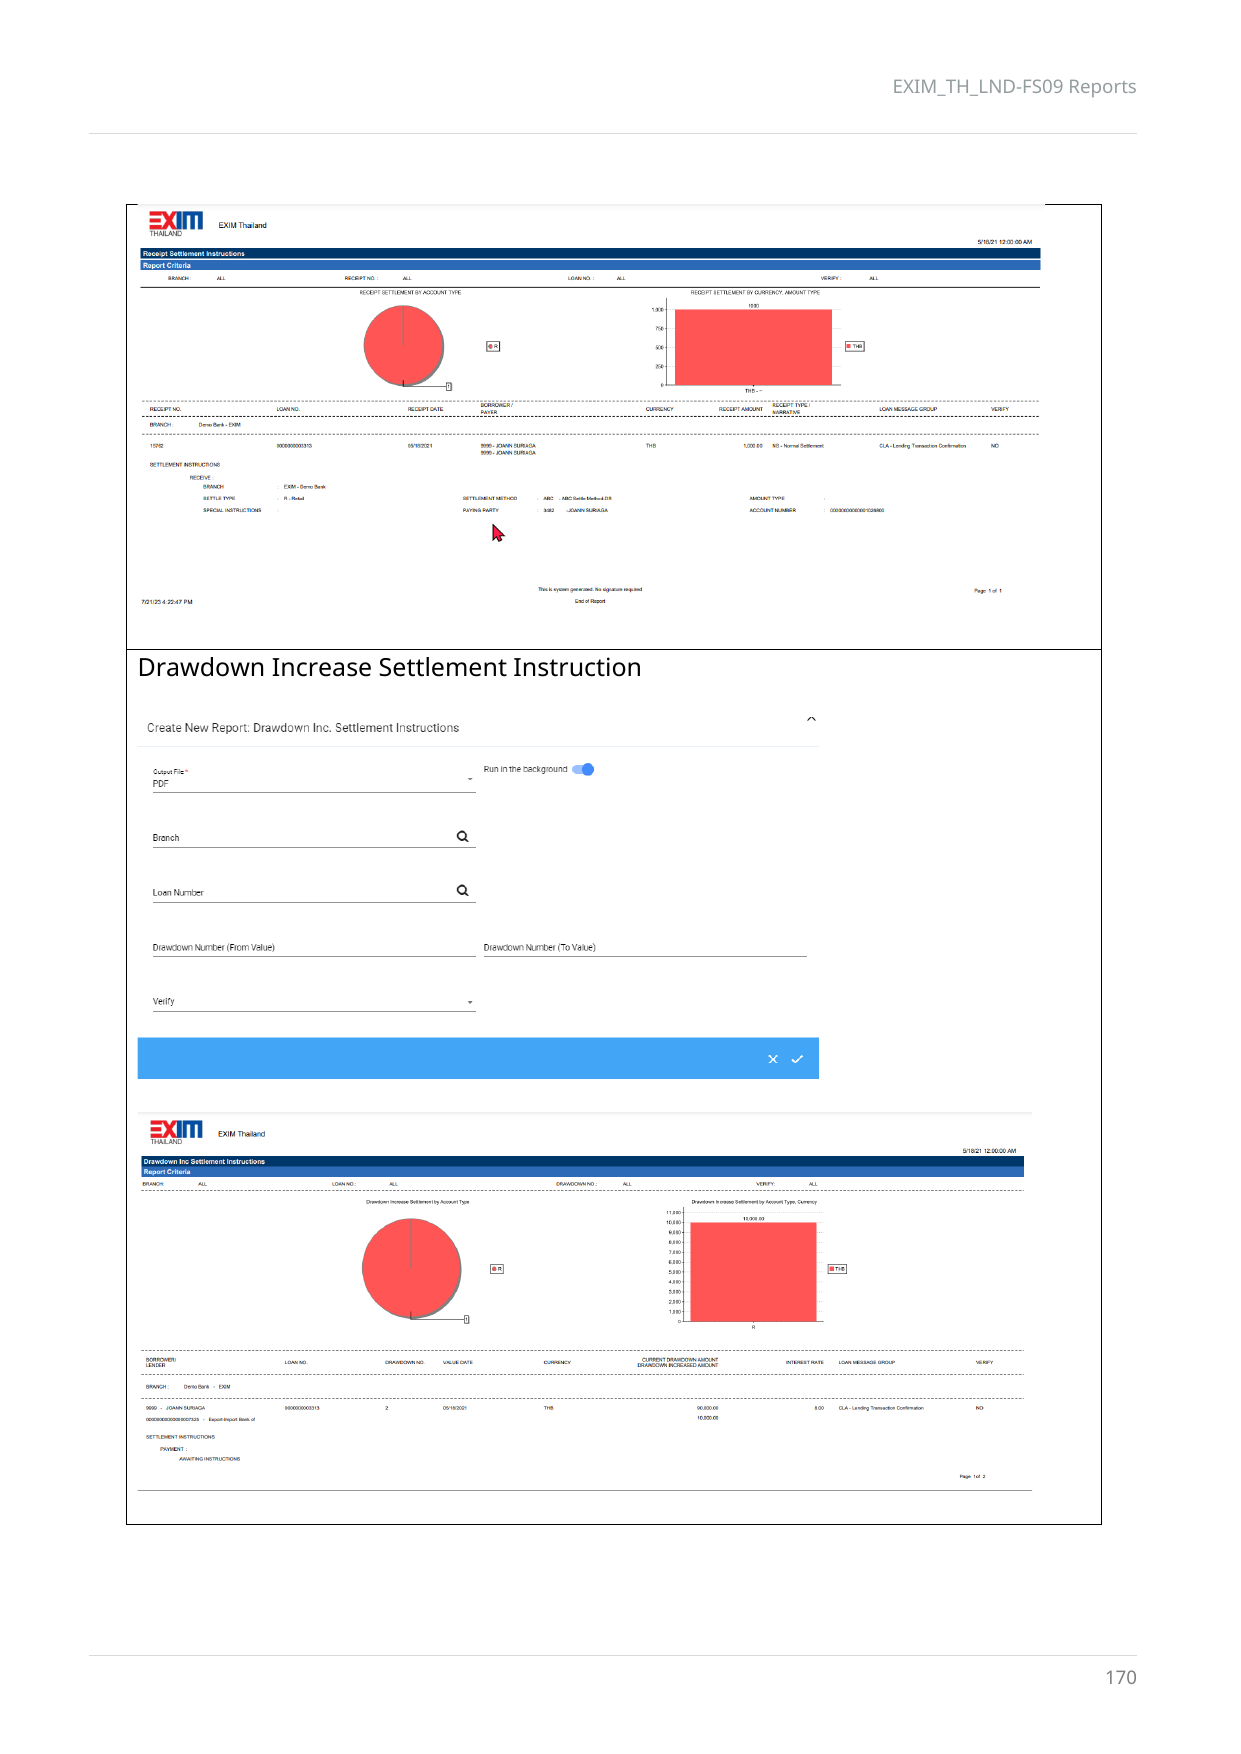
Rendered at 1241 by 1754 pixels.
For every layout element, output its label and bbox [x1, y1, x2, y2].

picture [137, 1112, 1033, 1491]
picture [137, 717, 819, 1079]
picture [137, 204, 1046, 615]
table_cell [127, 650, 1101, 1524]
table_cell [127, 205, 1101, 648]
